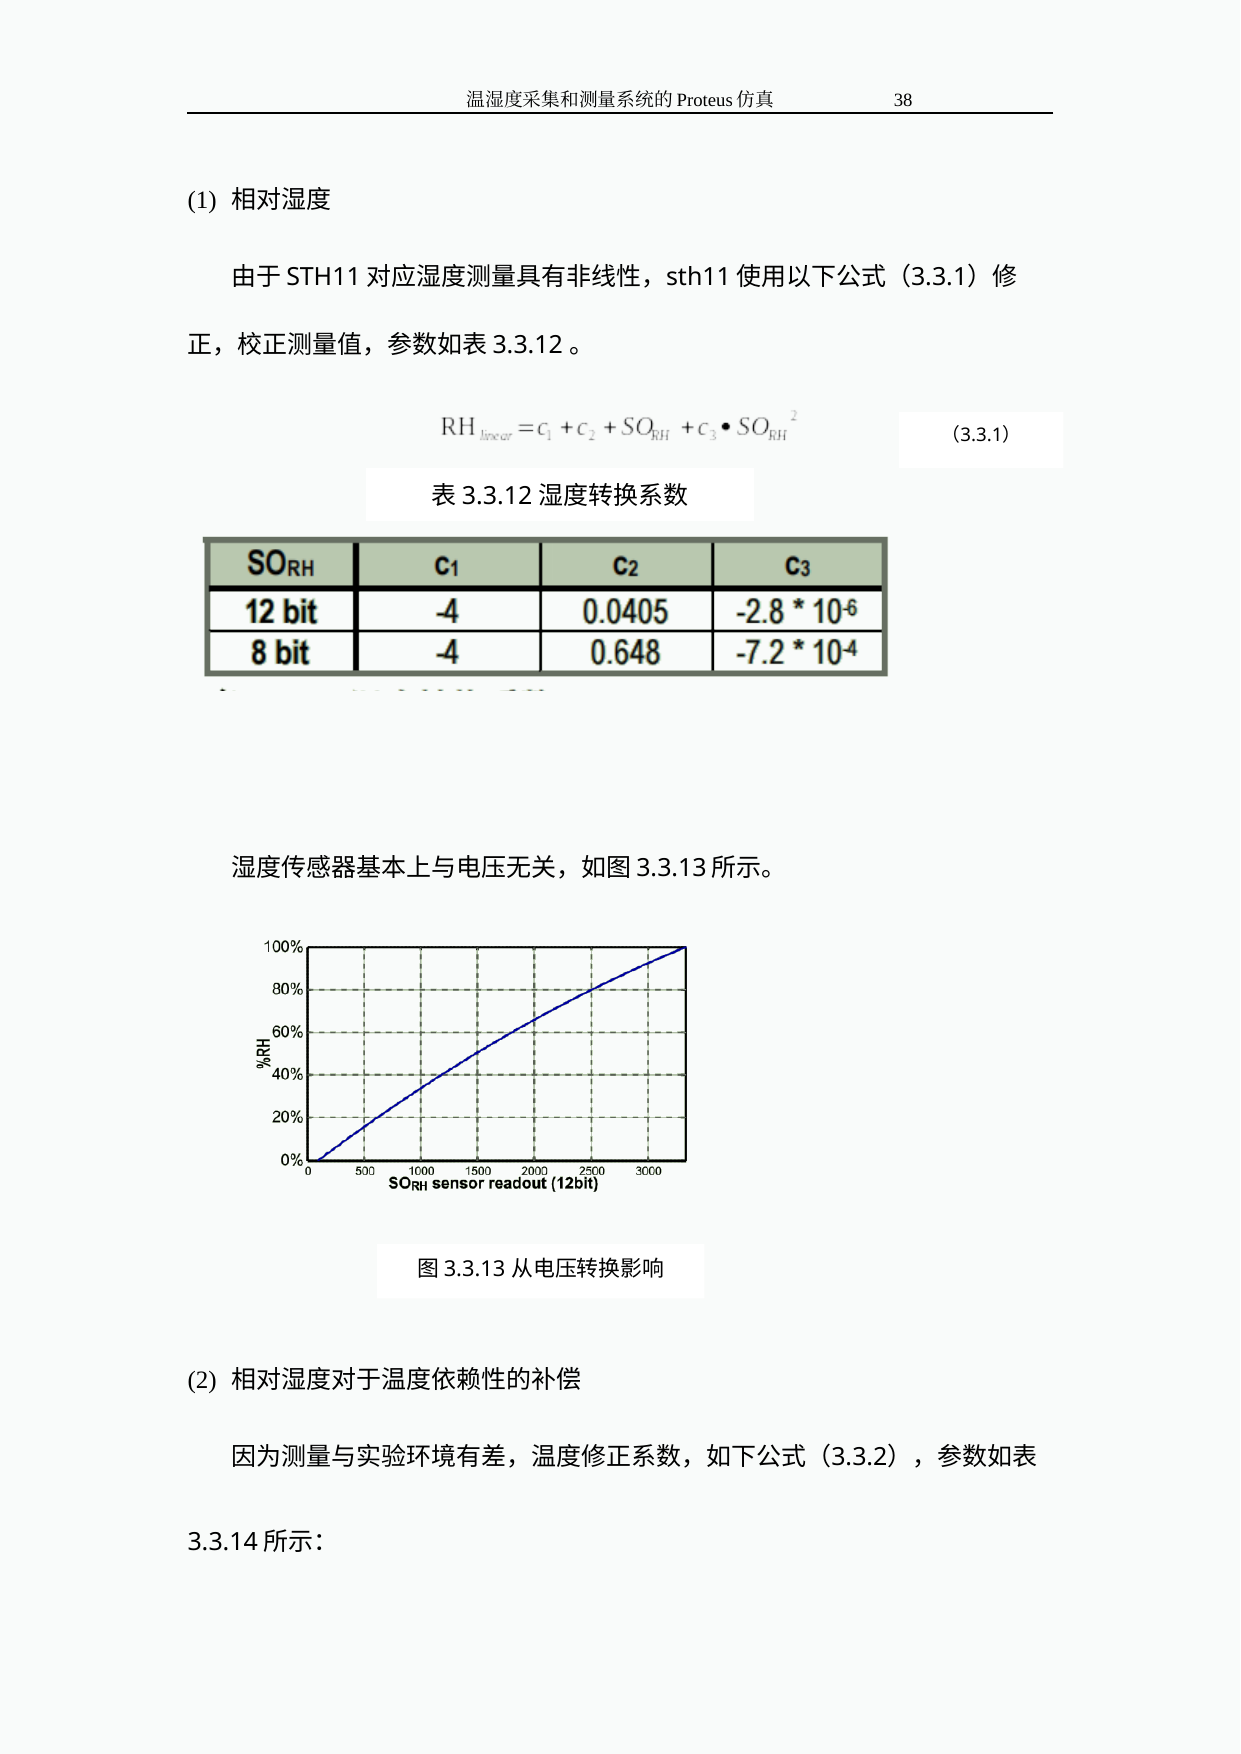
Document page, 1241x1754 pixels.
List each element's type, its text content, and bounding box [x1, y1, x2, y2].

list 相对湿度对于温度依赖性的补偿 [187, 1344, 1053, 1412]
text 由于STH11对应湿度测量具有非线性，sth11使用以下公式（3.3.1）修正，校正测量值，参数如表3.3.12 。 [187, 241, 1053, 377]
list 相对湿度 [187, 164, 1053, 232]
text 湿度传感器基本上与电压无关，如图3.3.13所示。 [187, 832, 1053, 900]
picture [192, 526, 907, 691]
picture [231, 932, 692, 1197]
text 因为测量与实验环境有差，温度修正系数，如下公式（3.3.2），参数如表3.3.14所示： [187, 1421, 1053, 1573]
